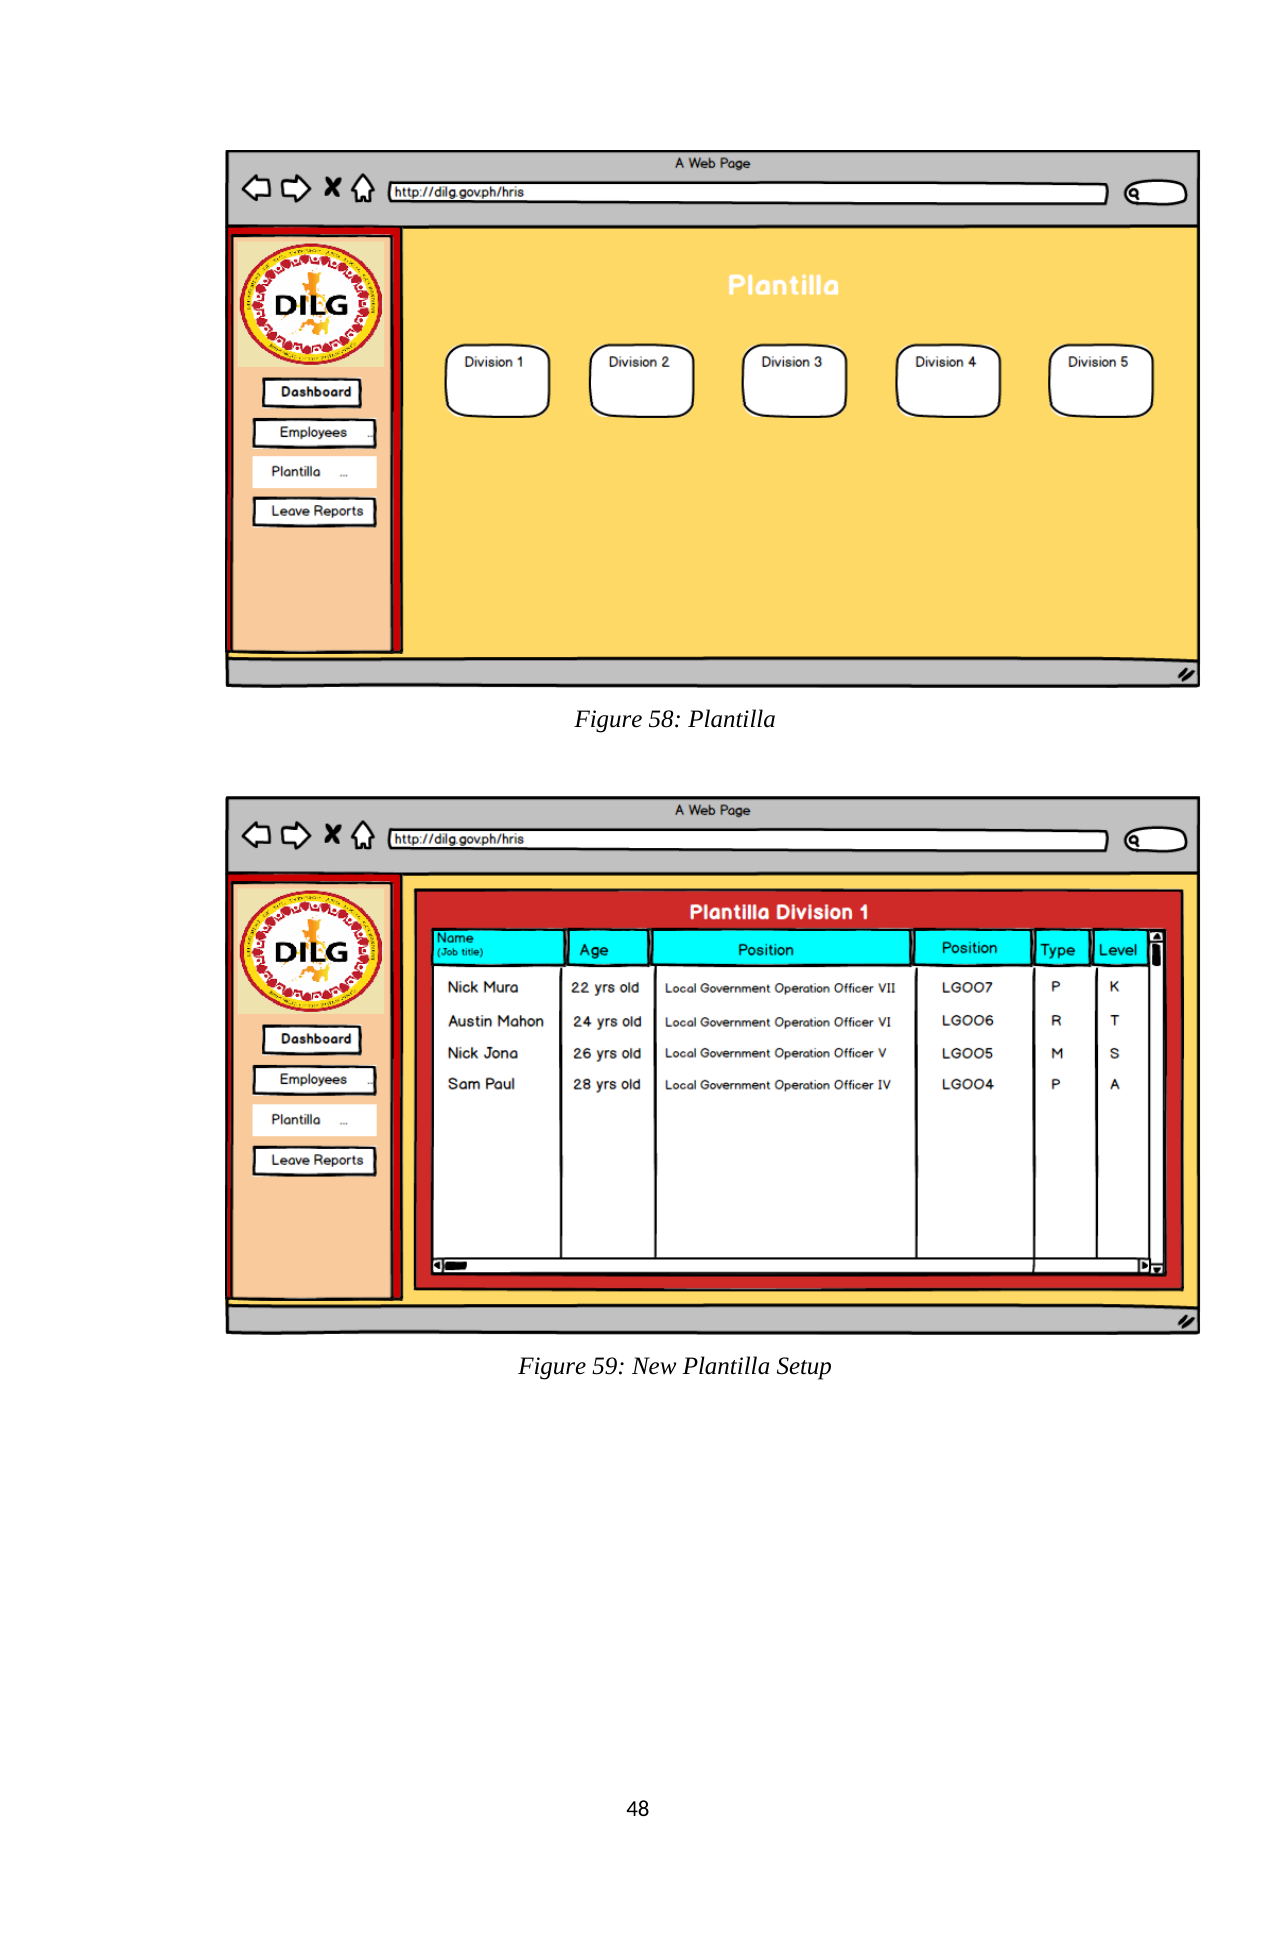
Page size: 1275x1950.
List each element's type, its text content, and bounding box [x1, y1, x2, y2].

text Figure 58: Plantilla [225, 704, 1125, 733]
picture [225, 150, 1200, 688]
picture [225, 796, 1200, 1335]
text Figure 59: New Plantilla Setup [225, 1351, 1125, 1380]
